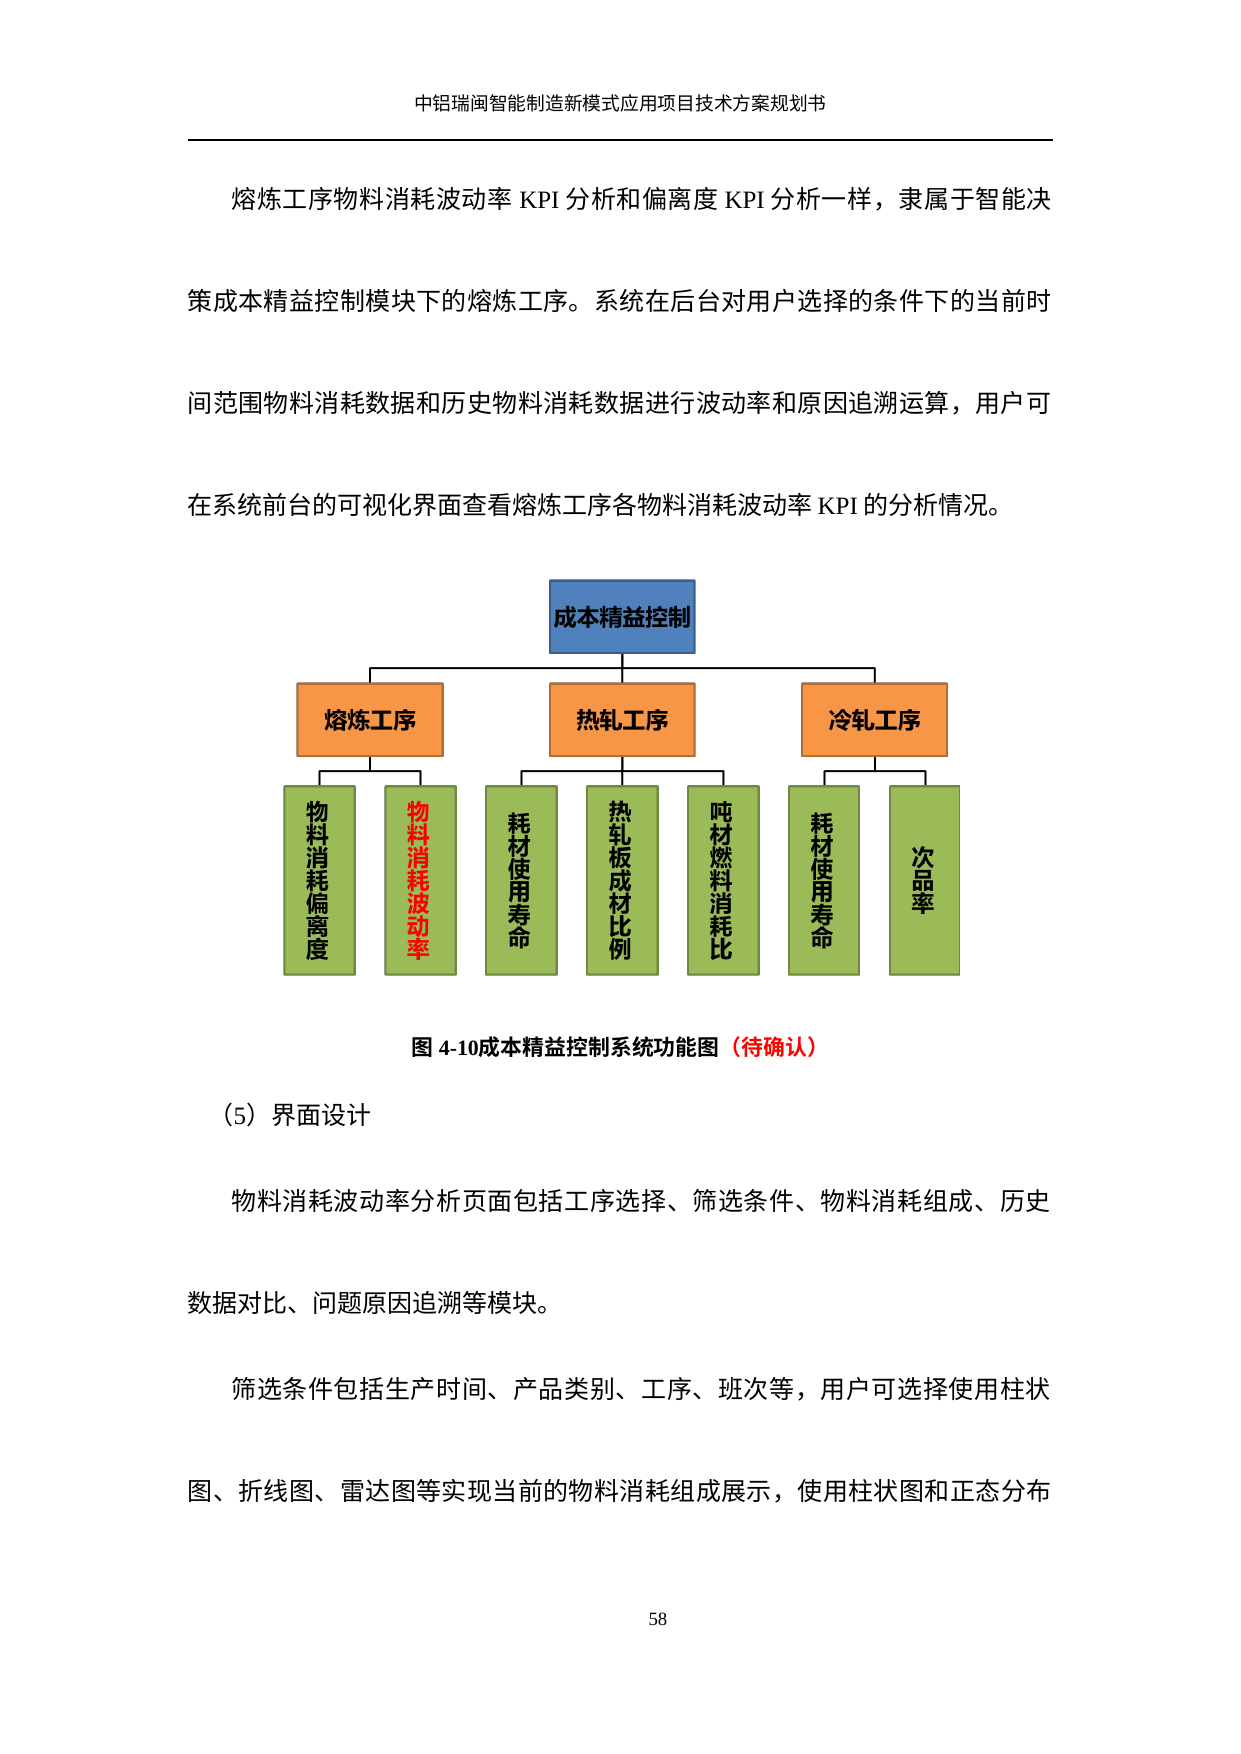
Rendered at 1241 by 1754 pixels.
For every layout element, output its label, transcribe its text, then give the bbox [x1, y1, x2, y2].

picture [280, 555, 960, 991]
text （5）界面设计 [187, 1079, 1053, 1147]
text 物料消耗波动率分析页面包括工序选择、筛选条件、物料消耗组成、历史数据对比、问题原因追溯等模块。 [187, 1165, 1053, 1335]
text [187, 1353, 1053, 1523]
text 熔炼工序物料消耗波动率KPI分析和偏离度KPI分析一样，隶属于智能决策成本精益控制模块下的熔炼工序。系统在后台对用户选择的条件下的当前时间范围物料消耗数据和历史物料消耗数据进行波动率和原因追溯运算，用户可在系统前台的可视化界面查看熔炼工序各物料消耗波动率KPI的分析情况。 [187, 164, 1053, 537]
